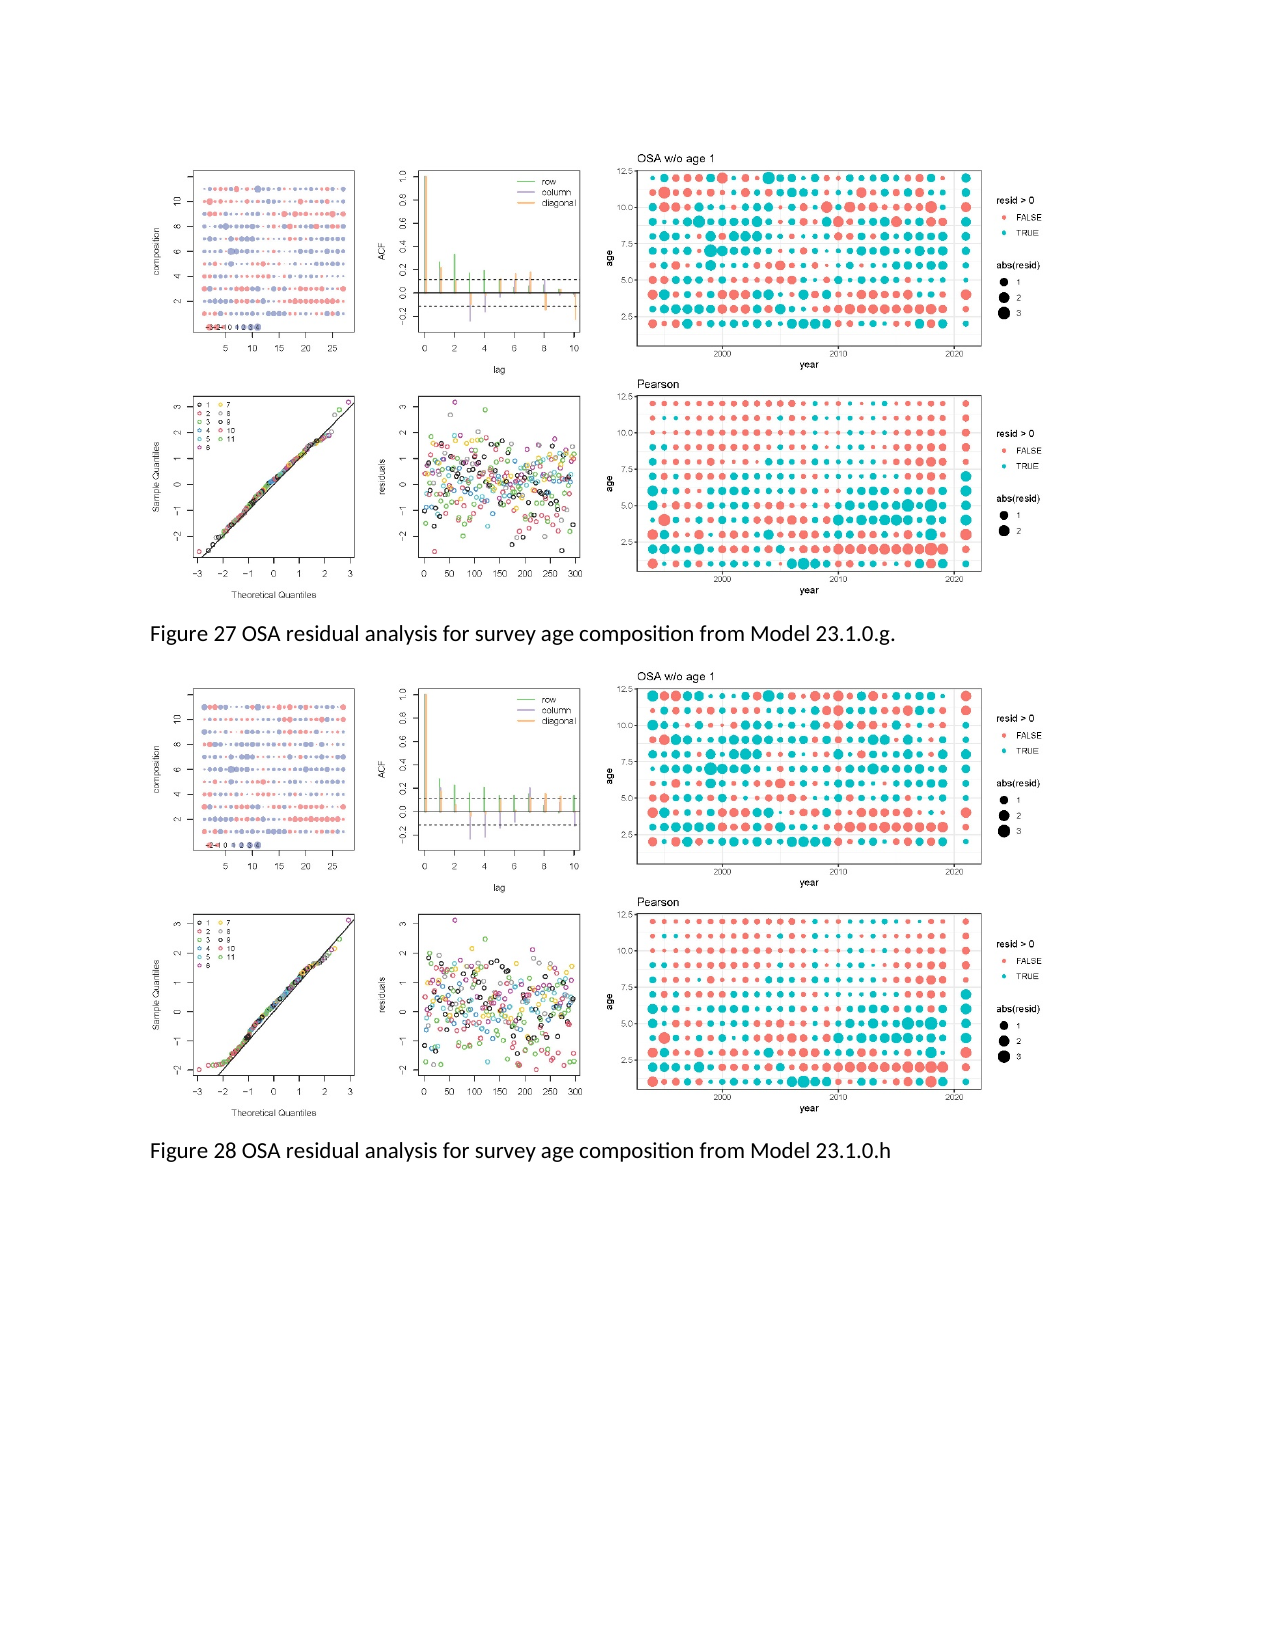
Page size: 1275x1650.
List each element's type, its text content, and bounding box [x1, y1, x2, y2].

picture [150, 150, 1050, 600]
text Figure 28 OSA residual analysis for survey age composition from Model 23.1.0.h [150, 1137, 1125, 1164]
picture [150, 667, 1050, 1118]
text Figure 27 OSA residual analysis for survey age composition from Model 23.1.0.g. [150, 619, 1125, 647]
